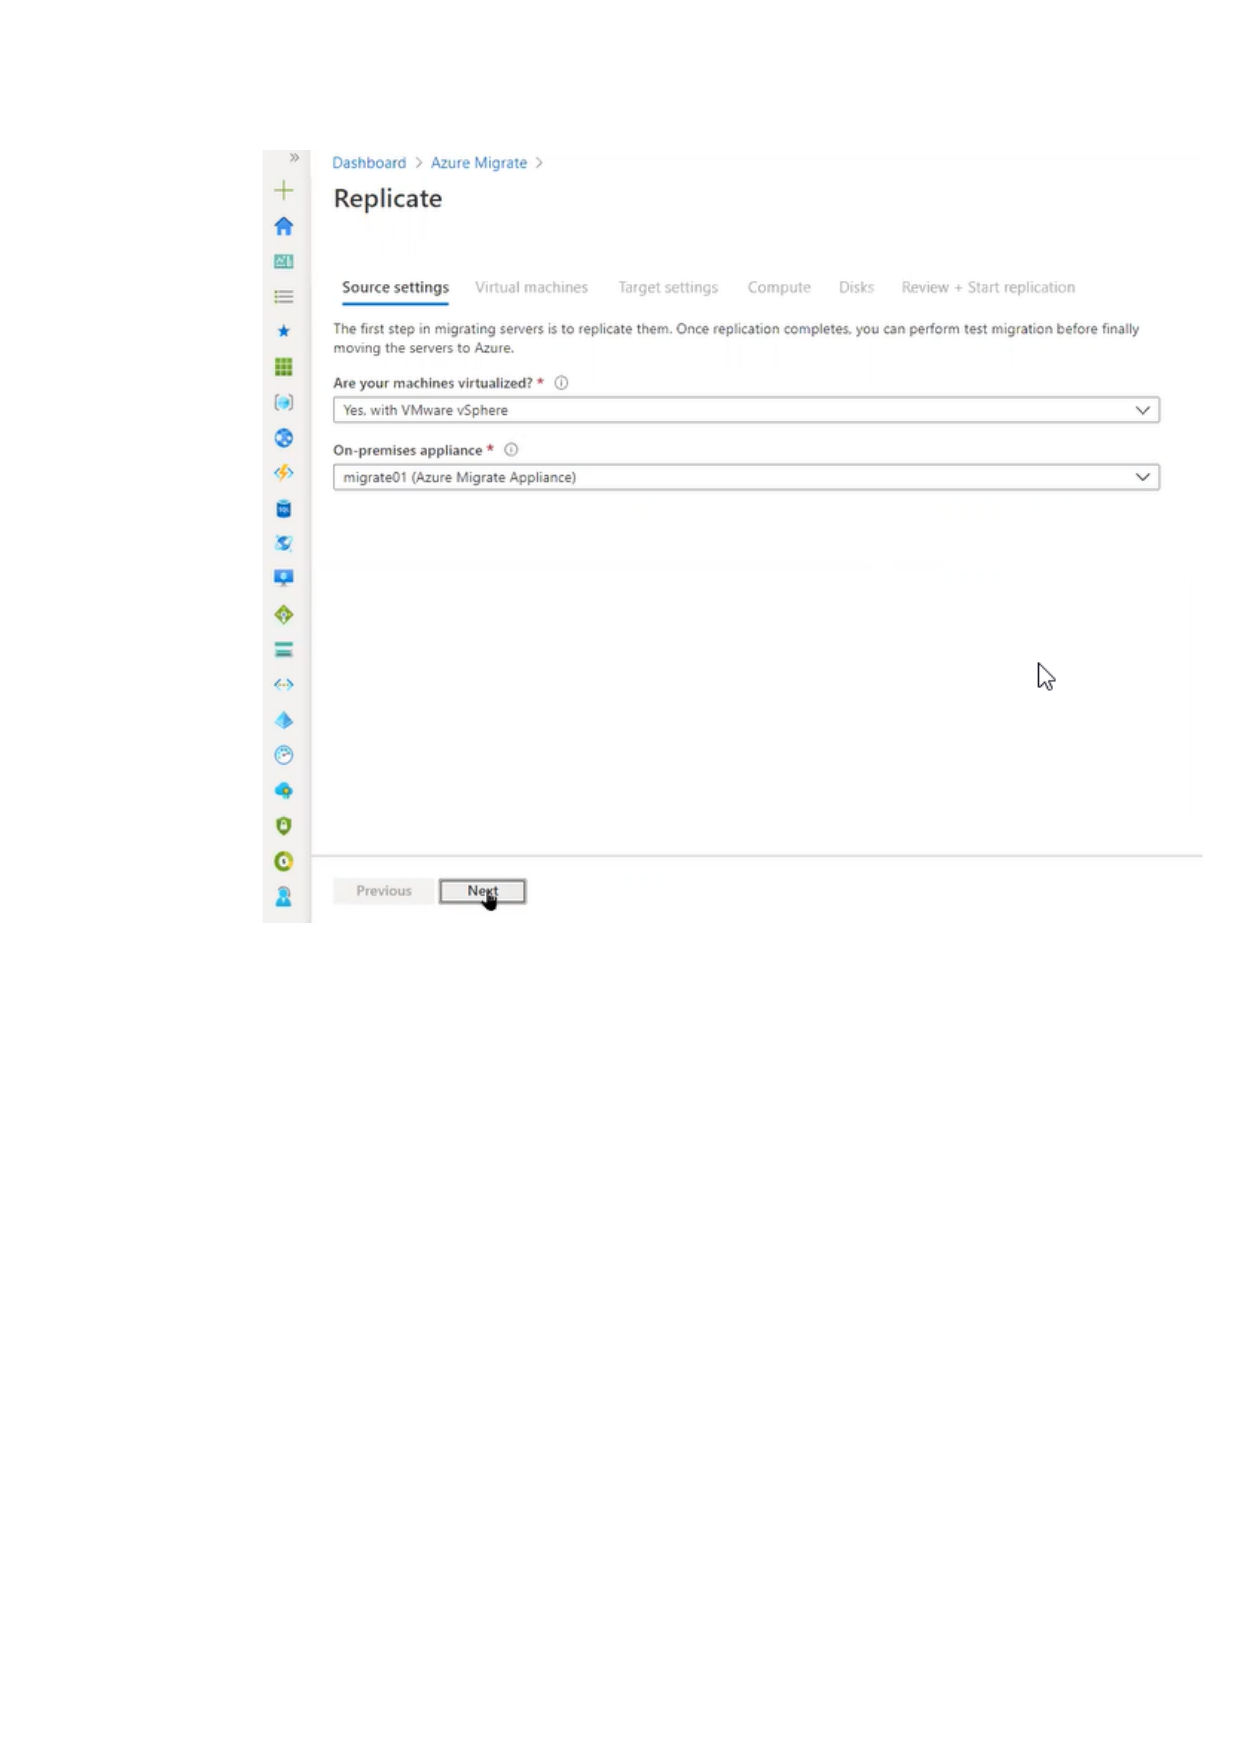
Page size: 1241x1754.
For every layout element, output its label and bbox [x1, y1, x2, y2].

picture [262, 150, 1203, 923]
